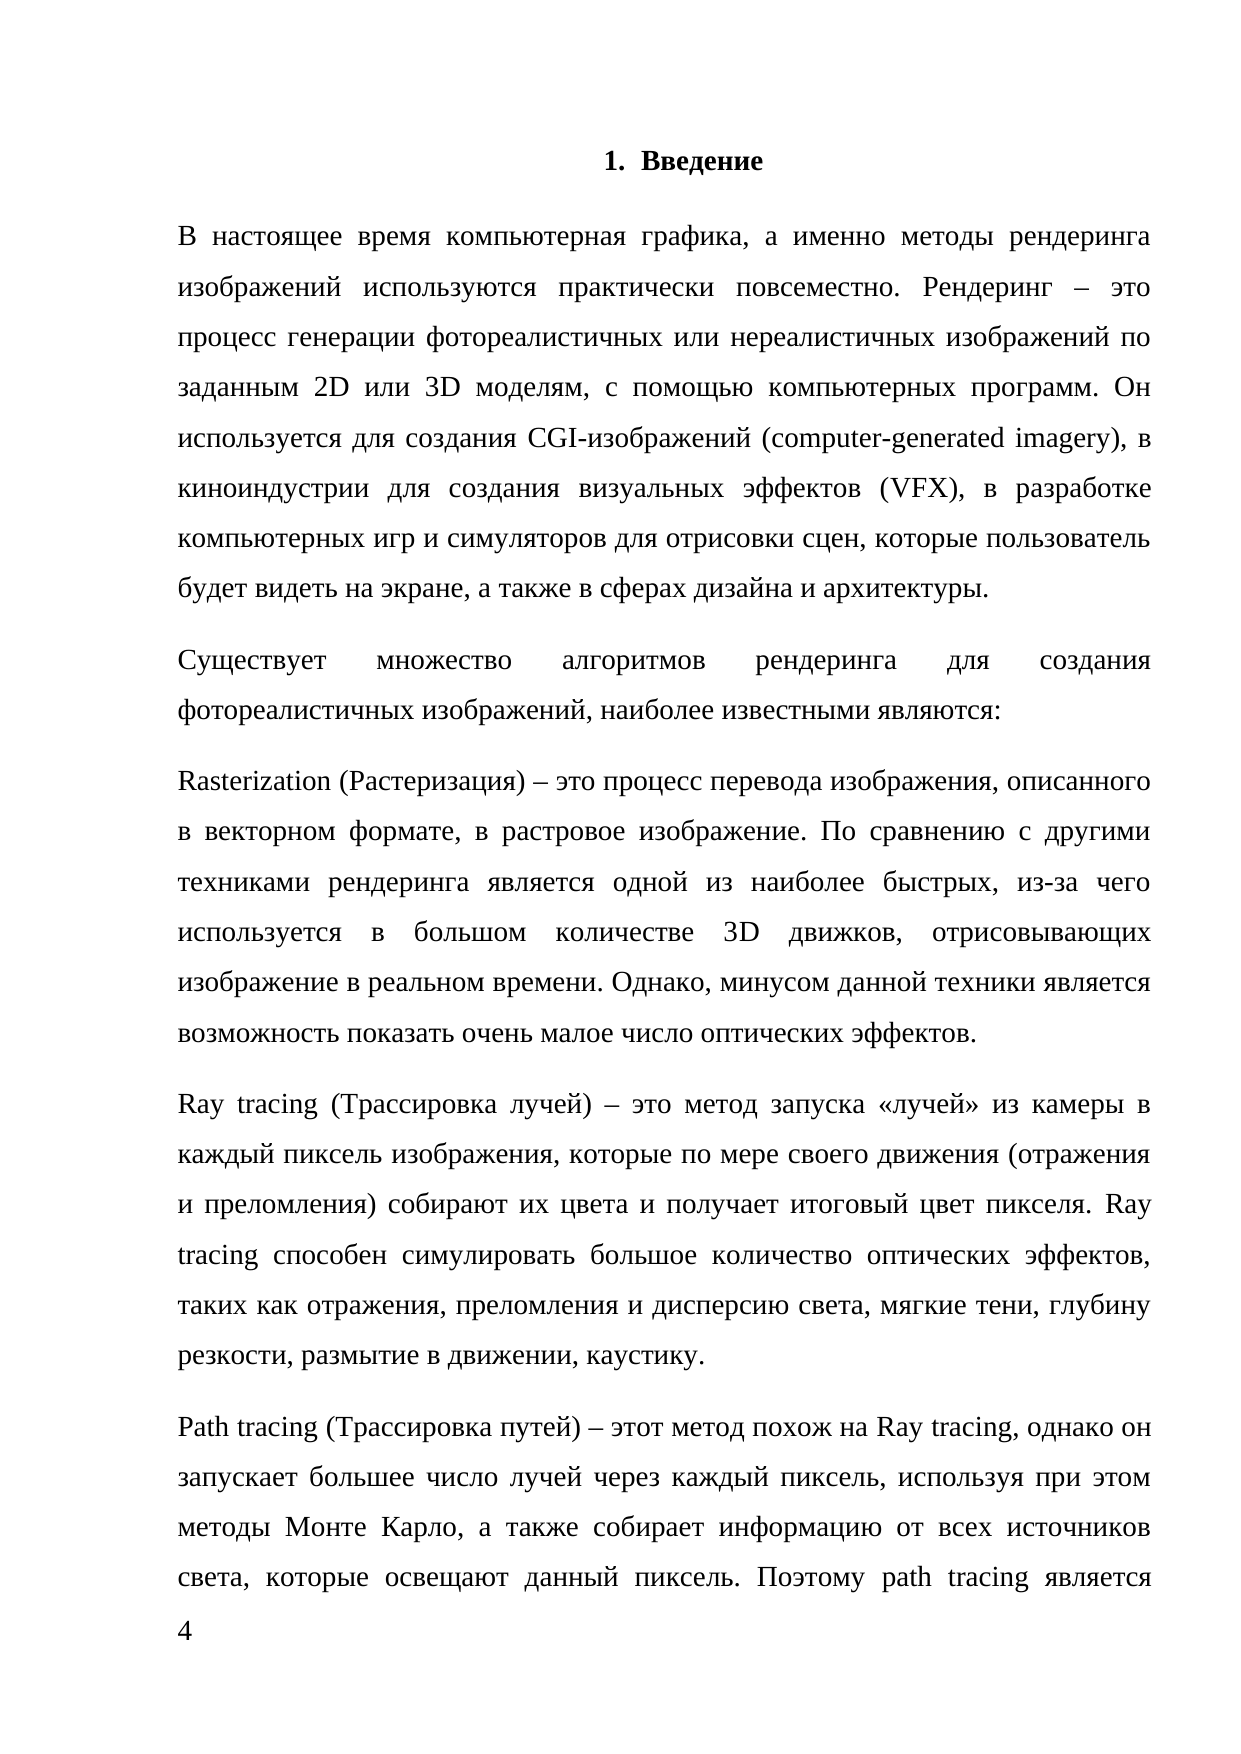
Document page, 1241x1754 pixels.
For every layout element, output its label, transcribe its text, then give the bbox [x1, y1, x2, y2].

text В настоящее время компьютерная графика, а именно методы рендеринга изображений используются практически повсеместно. Рендеринг – это процесс генерации фотореалистичных или нереалистичных изображений по заданным 2D или 3D моделям, с помощью компьютерных программ. Он используется для создания CGI-изображений (computer-generated imagery), в киноиндустрии для создания визуальных эффектов (VFX), в разработке компьютерных игр и симуляторов для отрисовки сцен, которые пользователь будет видеть на экране, а также в сферах дизайна и архитектуры. [177, 218, 1152, 604]
text Существует множество алгоритмов рендеринга для создания фотореалистичных изображений, наиболее известными являются: [177, 642, 1152, 726]
text Ray tracing (Трассировка лучей) – это метод запуска «лучей» из камеры в каждый пиксель изображения, которые по мере своего движения (отражения и преломления) собирают их цвета и получает итоговый цвет пикселя. Ray tracing способен симулировать большое количество оптических эффектов, таких как отражения, преломления и дисперсию света, мягкие тени, глубину резкости, размытие в движении, каустику. [177, 1086, 1152, 1371]
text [177, 1409, 1152, 1593]
text Rasterization (Растеризация) – это процесс перевода изображения, описанного в векторном формате, в растровое изображение. По сравнению с другими техниками рендеринга является одной из наиболее быстрых, из-за чего используется в большом количестве 3D движков, отрисовывающих изображение в реальном времени. Однако, минусом данной техники является возможность показать очень малое число оптических эффектов. [177, 763, 1152, 1048]
subtitle Введение [215, 143, 1152, 177]
